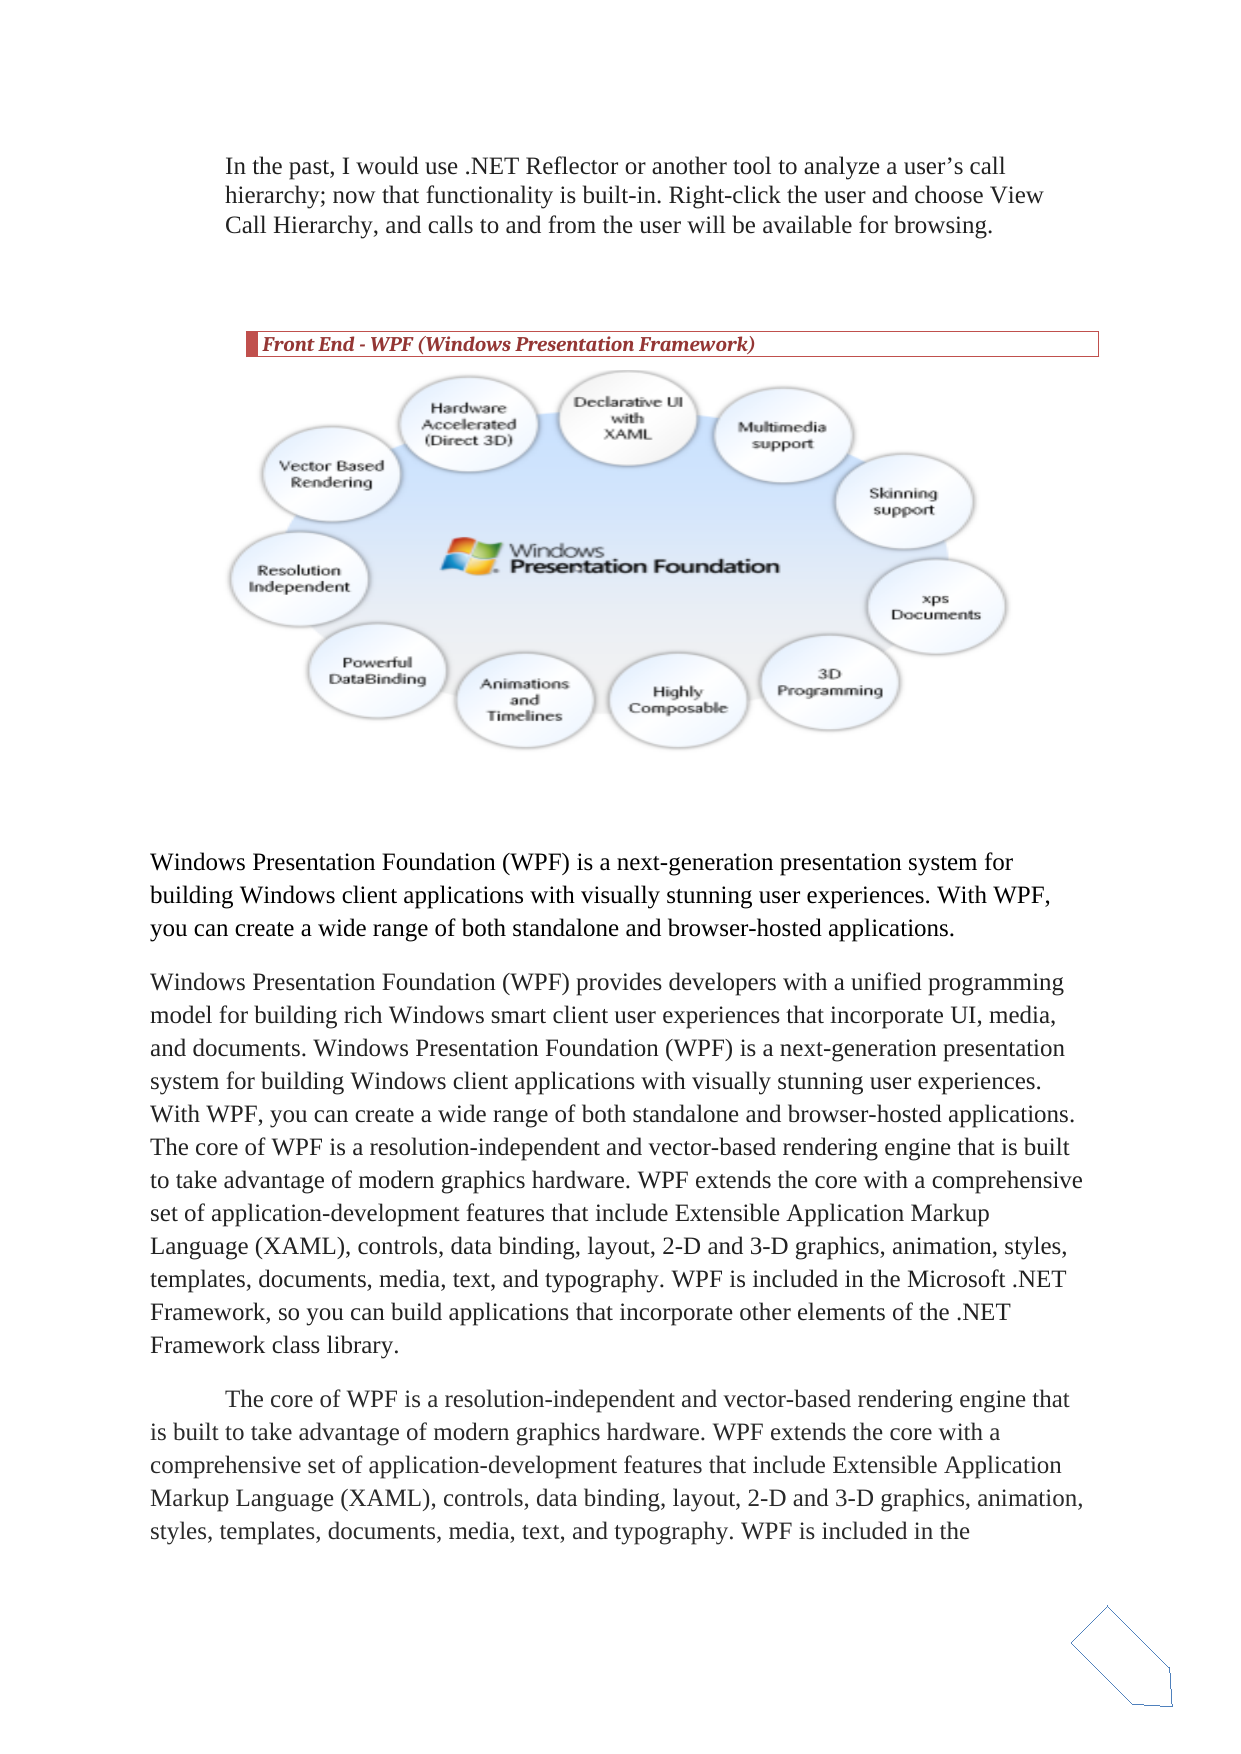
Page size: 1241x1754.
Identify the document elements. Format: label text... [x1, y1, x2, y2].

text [150, 1384, 1090, 1545]
text Windows Presentation Foundation (WPF) is a next-generation presentation system for building Windows client applications with visually stunning user experiences. With WPF, you can create a wide range of both standalone and browser-hosted applications. [150, 847, 1090, 942]
subtitle Front End - WPF (Windows Presentation Framework) [258, 332, 1098, 356]
text Windows Presentation Foundation (WPF) provides developers with a unified programming model for building rich Windows smart client user experiences that incorporate UI, media, and documents. Windows Presentation Foundation (WPF) is a next-generation presentation system for building Windows client applications with visually stunning user experiences. With WPF, you can create a wide range of both standalone and browser-hosted applications. The core of WPF is a resolution-independent and vector-based rendering engine that is built to take advantage of modern graphics hardware. WPF extends the core with a comprehensive set of application-development features that include Extensible Application Markup Language (XAML), controls, data binding, layout, 2-D and 3-D graphics, animation, styles, templates, documents, media, text, and typography. WPF is included in the Microsoft .NET Framework, so you can build applications that incorporate other elements of the .NET Framework class library. [150, 967, 1090, 1359]
text In the past, I would use .NET Reflector or another tool to analyze a user’s call hierarchy; now that functionality is built-in. Right-click the user and choose View Call Hierarchy, and calls to and from the user will be available for browsing. [225, 150, 1090, 239]
picture [220, 370, 1020, 754]
